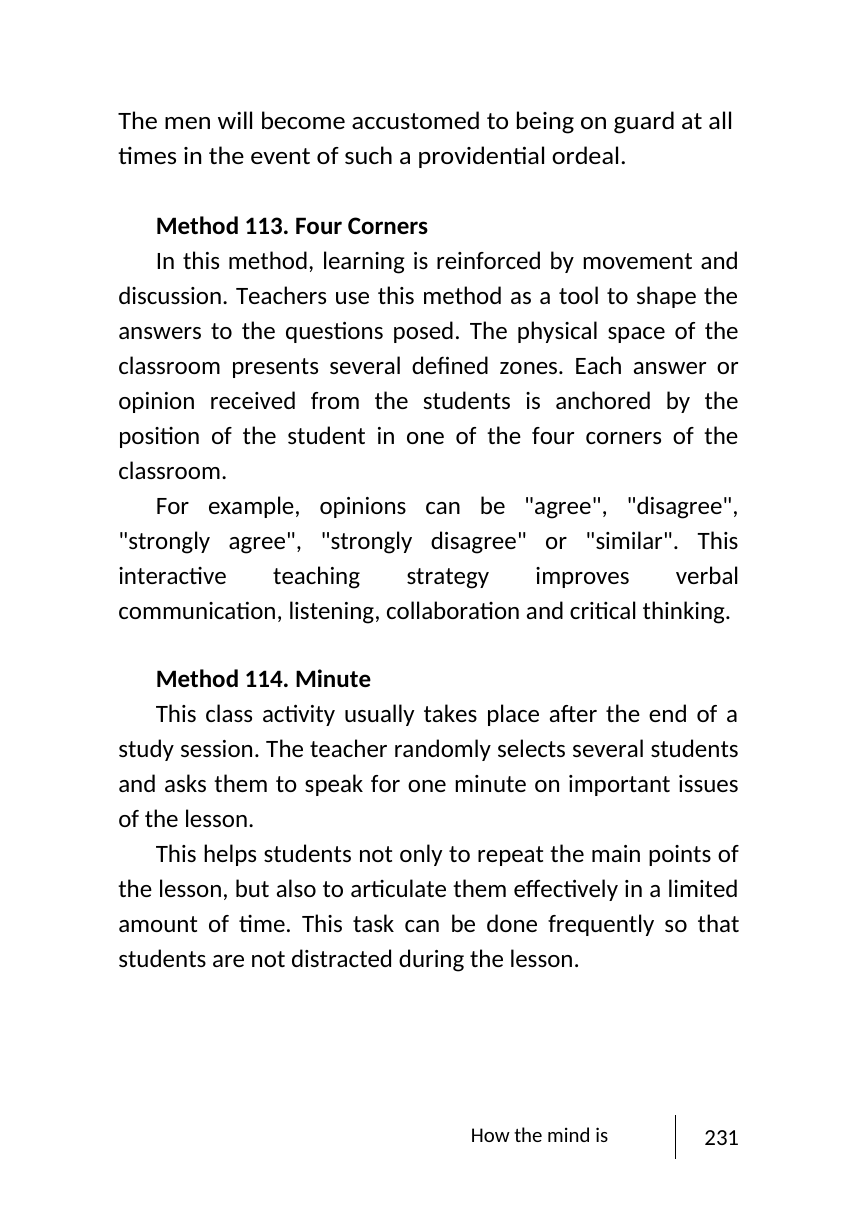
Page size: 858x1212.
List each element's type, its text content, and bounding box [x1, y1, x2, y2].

text This class activity usually takes place after the end of a study session. The teacher randomly selects several students and asks them to speak for one minute on important issues of the lesson. [118, 699, 739, 834]
text This helps students not only to repeat the main points of the lesson, but also to articulate them effectively in a limited amount of time. This task can be done frequently so that students are not distracted during the lesson. [118, 839, 740, 974]
text In this method, learning is reinforced by movement and discussion. Teachers use this method as a tool to shape the answers to the questions posed. The physical space of the classroom presents several defined zones. Each answer or opinion received from the students is anchored by the position of the student in one of the four corners of the classroom. [118, 245, 739, 485]
text The men will become accustomed to being on guard at all times in the event of such a providential ordeal. [118, 105, 751, 170]
text For example, opinions can be "agree", "disagree", "strongly agree", "strongly disagree" or "similar". This interactive teaching strategy improves verbal communication, listening, collaboration and critical thinking. [118, 490, 739, 625]
subtitle Method 113. Four Corners [156, 210, 751, 240]
subtitle Method 114. Minute [156, 664, 751, 694]
